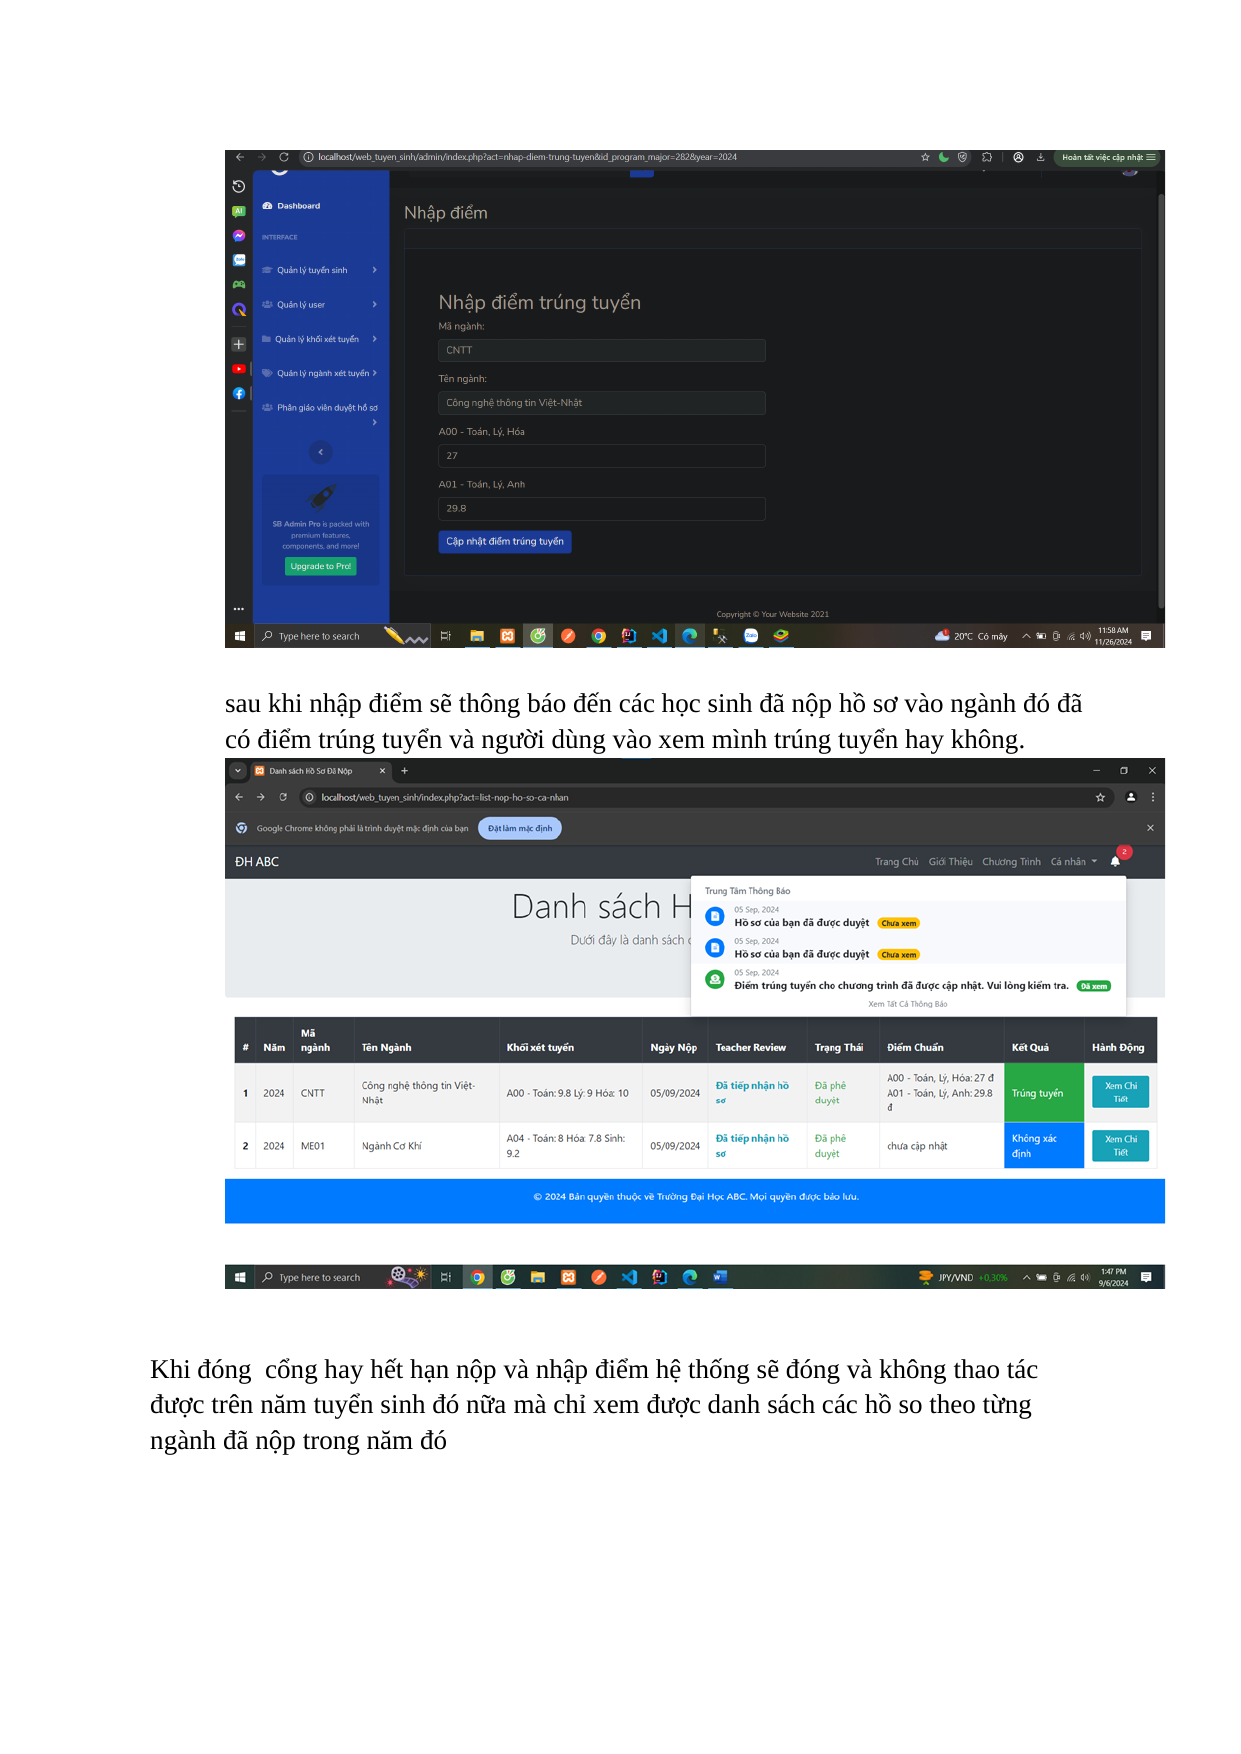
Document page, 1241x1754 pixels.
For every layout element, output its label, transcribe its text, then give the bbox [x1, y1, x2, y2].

text Khi đóng cổng hay hết hạn nộp và nhập điểm hệ thống sẽ đóng và không thao tác được trên năm tuyển sinh đó nữa mà chỉ xem được danh sách các hồ so theo từng ngành đã nộp trong năm đó [150, 1353, 1090, 1455]
text sau khi nhập điểm sẽ thông báo đến các học sinh đã nộp hồ sơ vào ngành đó đã có điểm trúng tuyển và người dùng vào xem mình trúng tuyển hay không. [225, 687, 1090, 754]
picture [225, 150, 1166, 648]
picture [225, 758, 1166, 1289]
